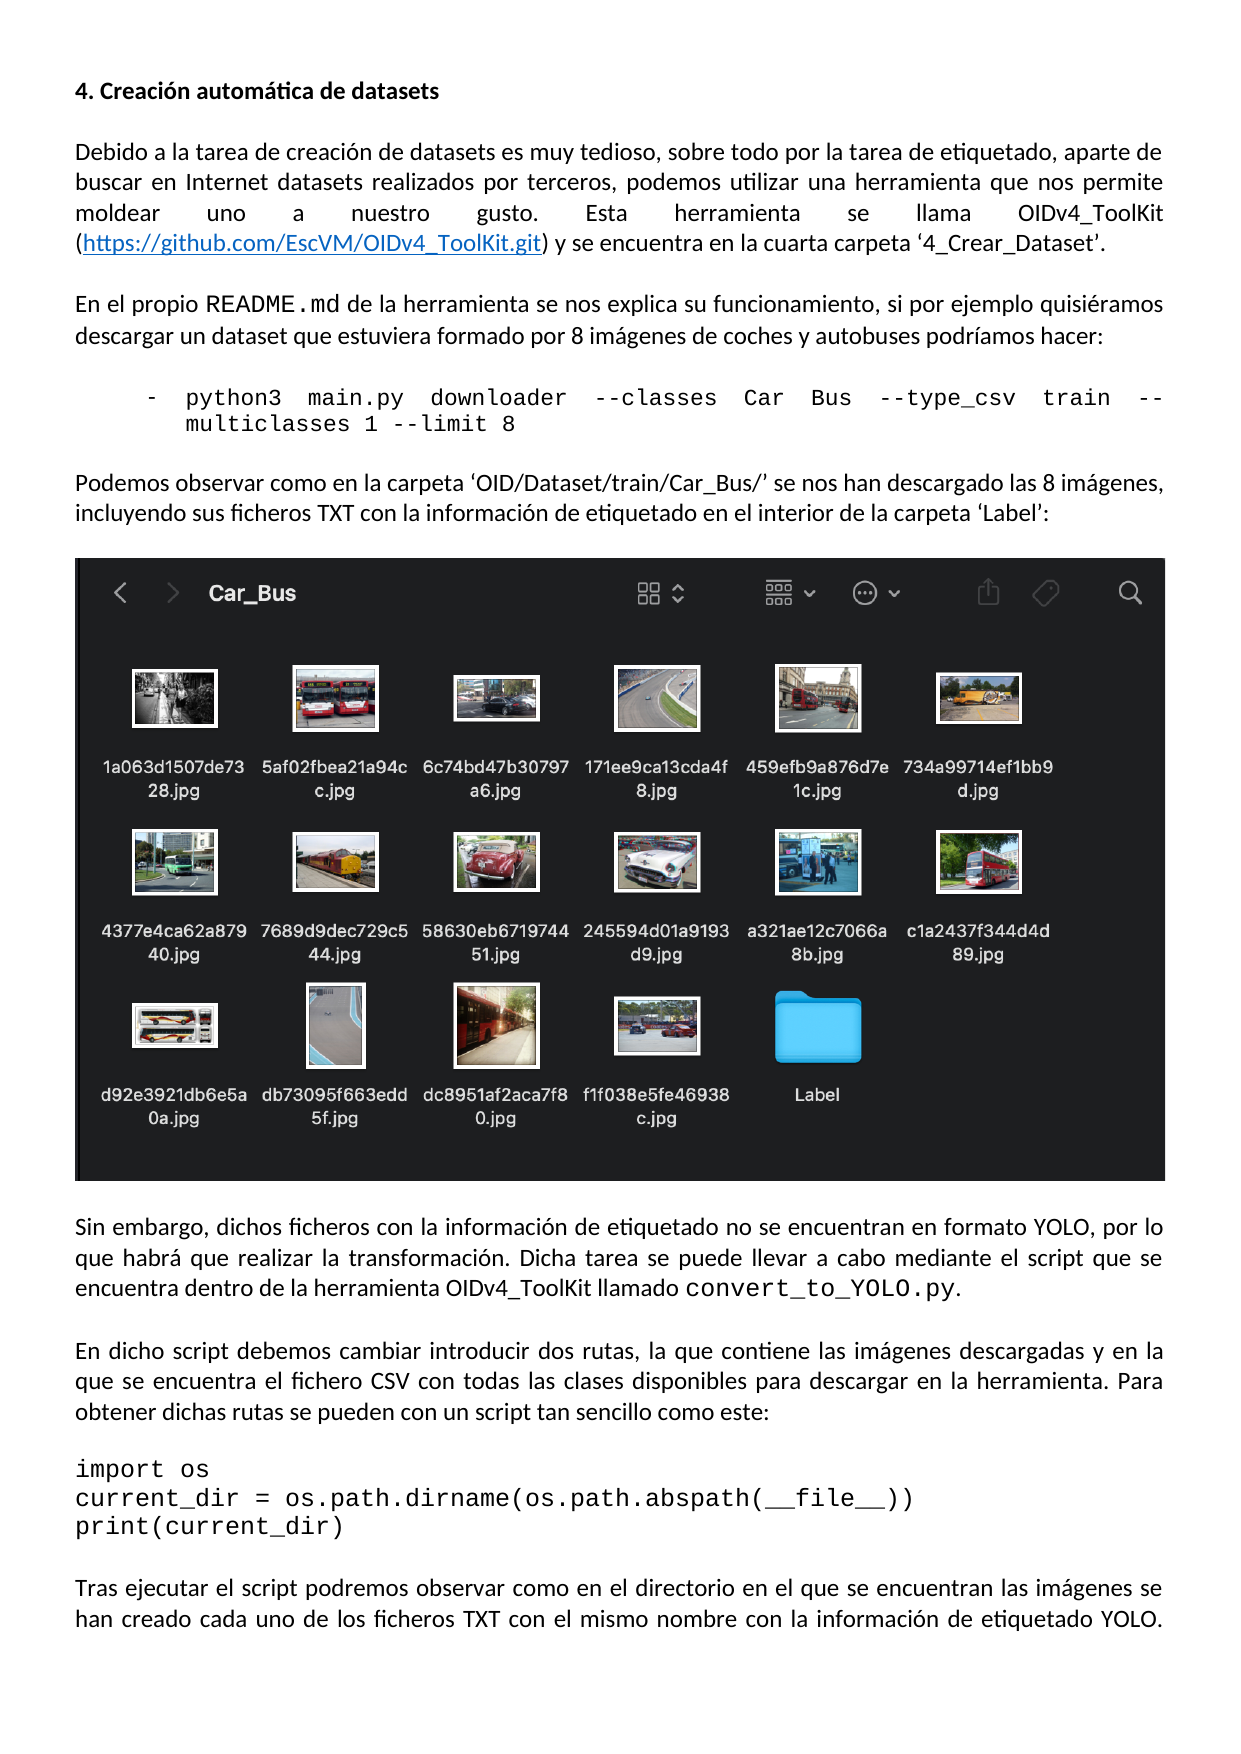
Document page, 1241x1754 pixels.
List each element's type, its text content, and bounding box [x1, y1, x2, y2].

text En dicho script debemos cambiar introducir dos rutas, la que contiene las imágenes descargadas y en la que se encuentra el fichero CSV con todas las clases disponibles para descargar en la herramienta. Para obtener dichas rutas se pueden con un script tan sencillo como este: [75, 1335, 1165, 1426]
text En el propio README.md de la herramienta se nos explica su funcionamiento, si por ejemplo quisiéramos descargar un dataset que estuviera formado por 8 imágenes de coches y autobuses podríamos hacer: [75, 289, 1165, 351]
text import os [75, 1457, 1165, 1485]
text Podemos observar como en la carpeta ‘OID/Dataset/train/Car_Bus/’ se nos han descargado las 8 imágenes, incluyendo sus ficheros TXT con la información de etiquetado en el interior de la carpeta ‘Label’: [75, 467, 1165, 528]
text Debido a la tarea de creación de datasets es muy tedioso, sobre todo por la tarea de etiquetado, aparte de buscar en Internet datasets realizados por terceros, podemos utilizar una herramienta que nos permite moldear uno a nuestro gusto. Esta herramienta se llama OIDv4_ToolKit (https://github.com/EscVM/OIDv4_ToolKit.git) y se encuentra en la cuarta carpeta ‘4_Crear_Dataset’. [75, 136, 1165, 258]
picture [75, 558, 1166, 1181]
text 4. Creación automática de datasets [75, 75, 1165, 106]
text print(current_dir) [75, 1514, 1165, 1542]
text Sin embargo, dichos ficheros con la información de etiquetado no se encuentran en formato YOLO, por lo que habrá que realizar la transformación. Dicha tarea se puede llevar a cabo mediante el script que se encuentra dentro de la herramienta OIDv4_ToolKit llamado convert_to_YOLO.py. [75, 1212, 1165, 1304]
list python3 main.py downloader --classes Car Bus --type_csv train --multiclasses 1 --limit 8 [148, 381, 1165, 438]
text current_dir = os.path.dirname(os.path.abspath(__file__)) [75, 1485, 1165, 1514]
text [75, 1572, 1165, 1633]
